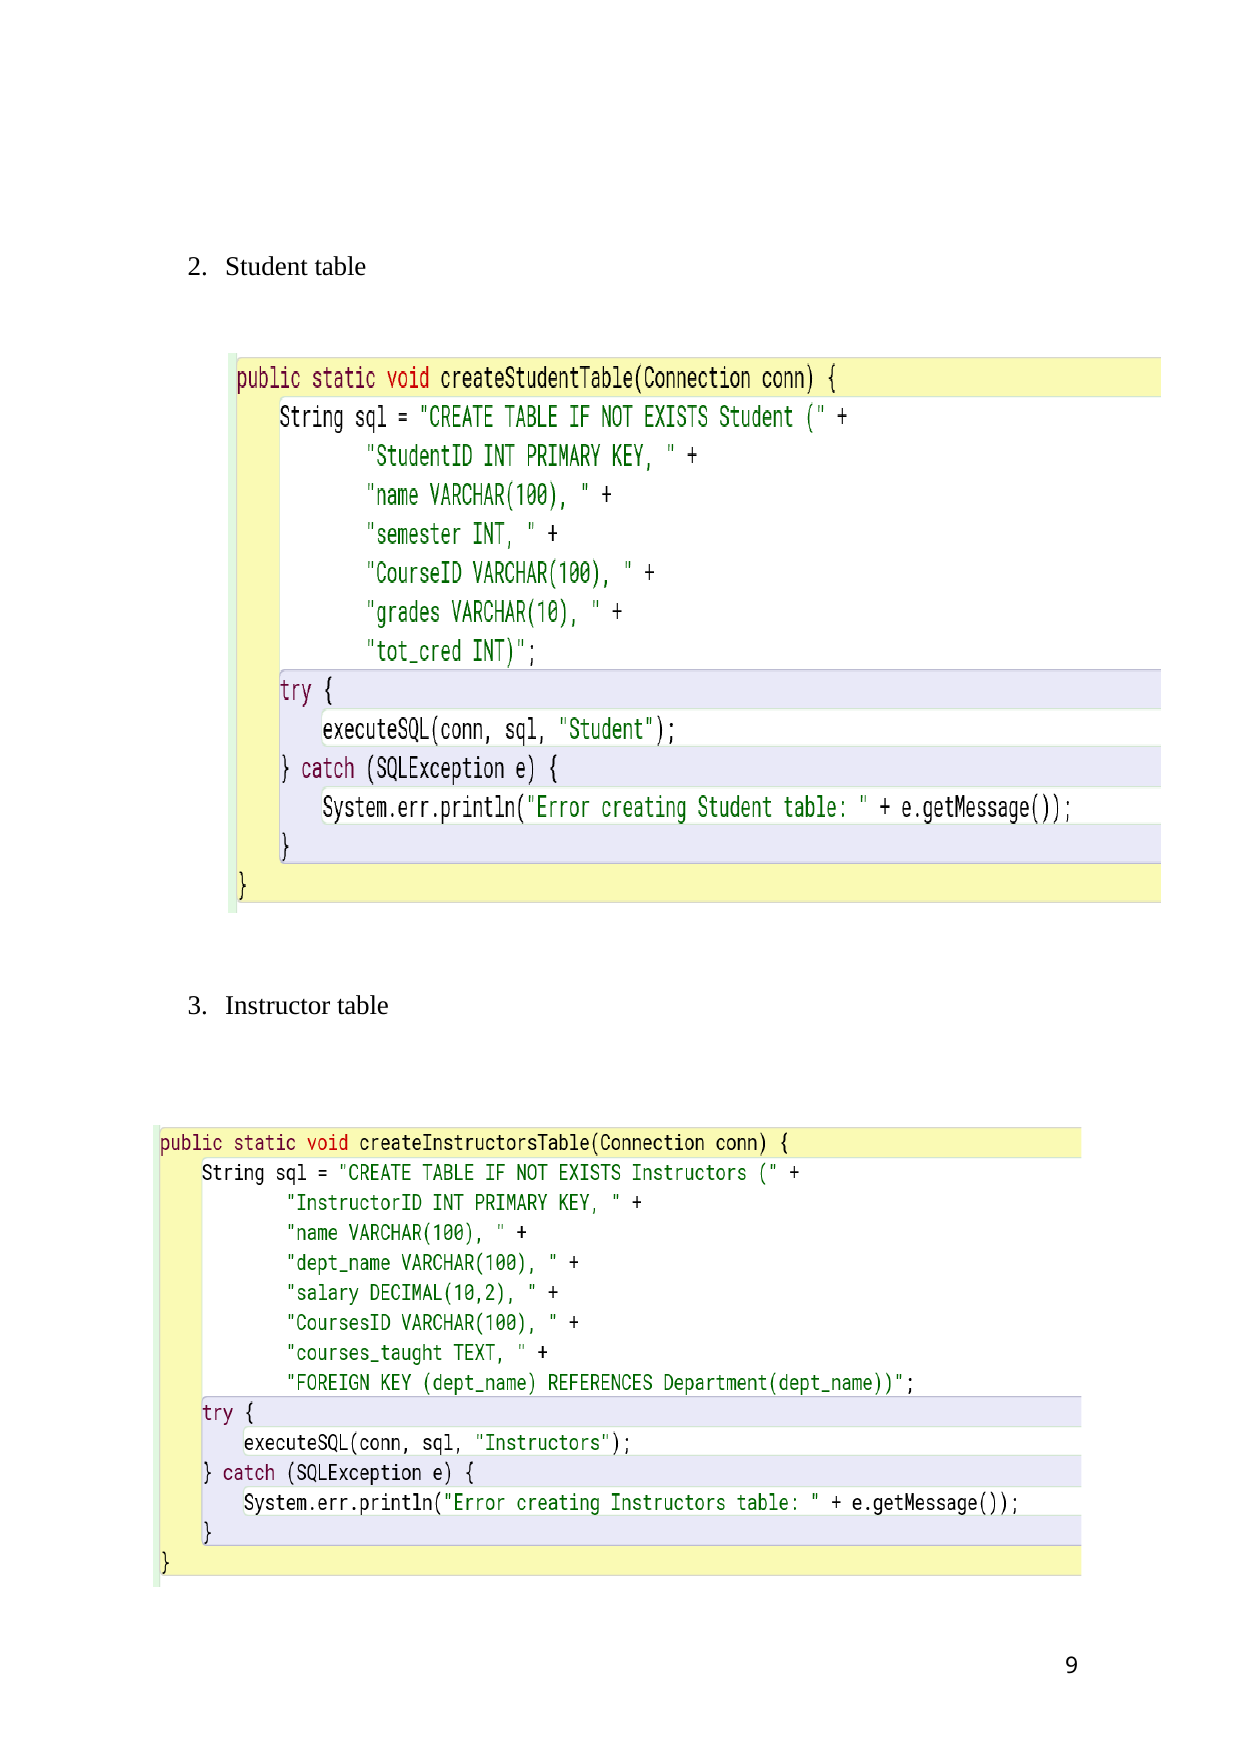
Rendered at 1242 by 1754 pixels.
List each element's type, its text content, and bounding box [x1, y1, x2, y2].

list Student table [187, 250, 1197, 281]
picture [228, 353, 1161, 913]
picture [153, 1125, 1082, 1587]
list Instructor table [187, 989, 1197, 1020]
